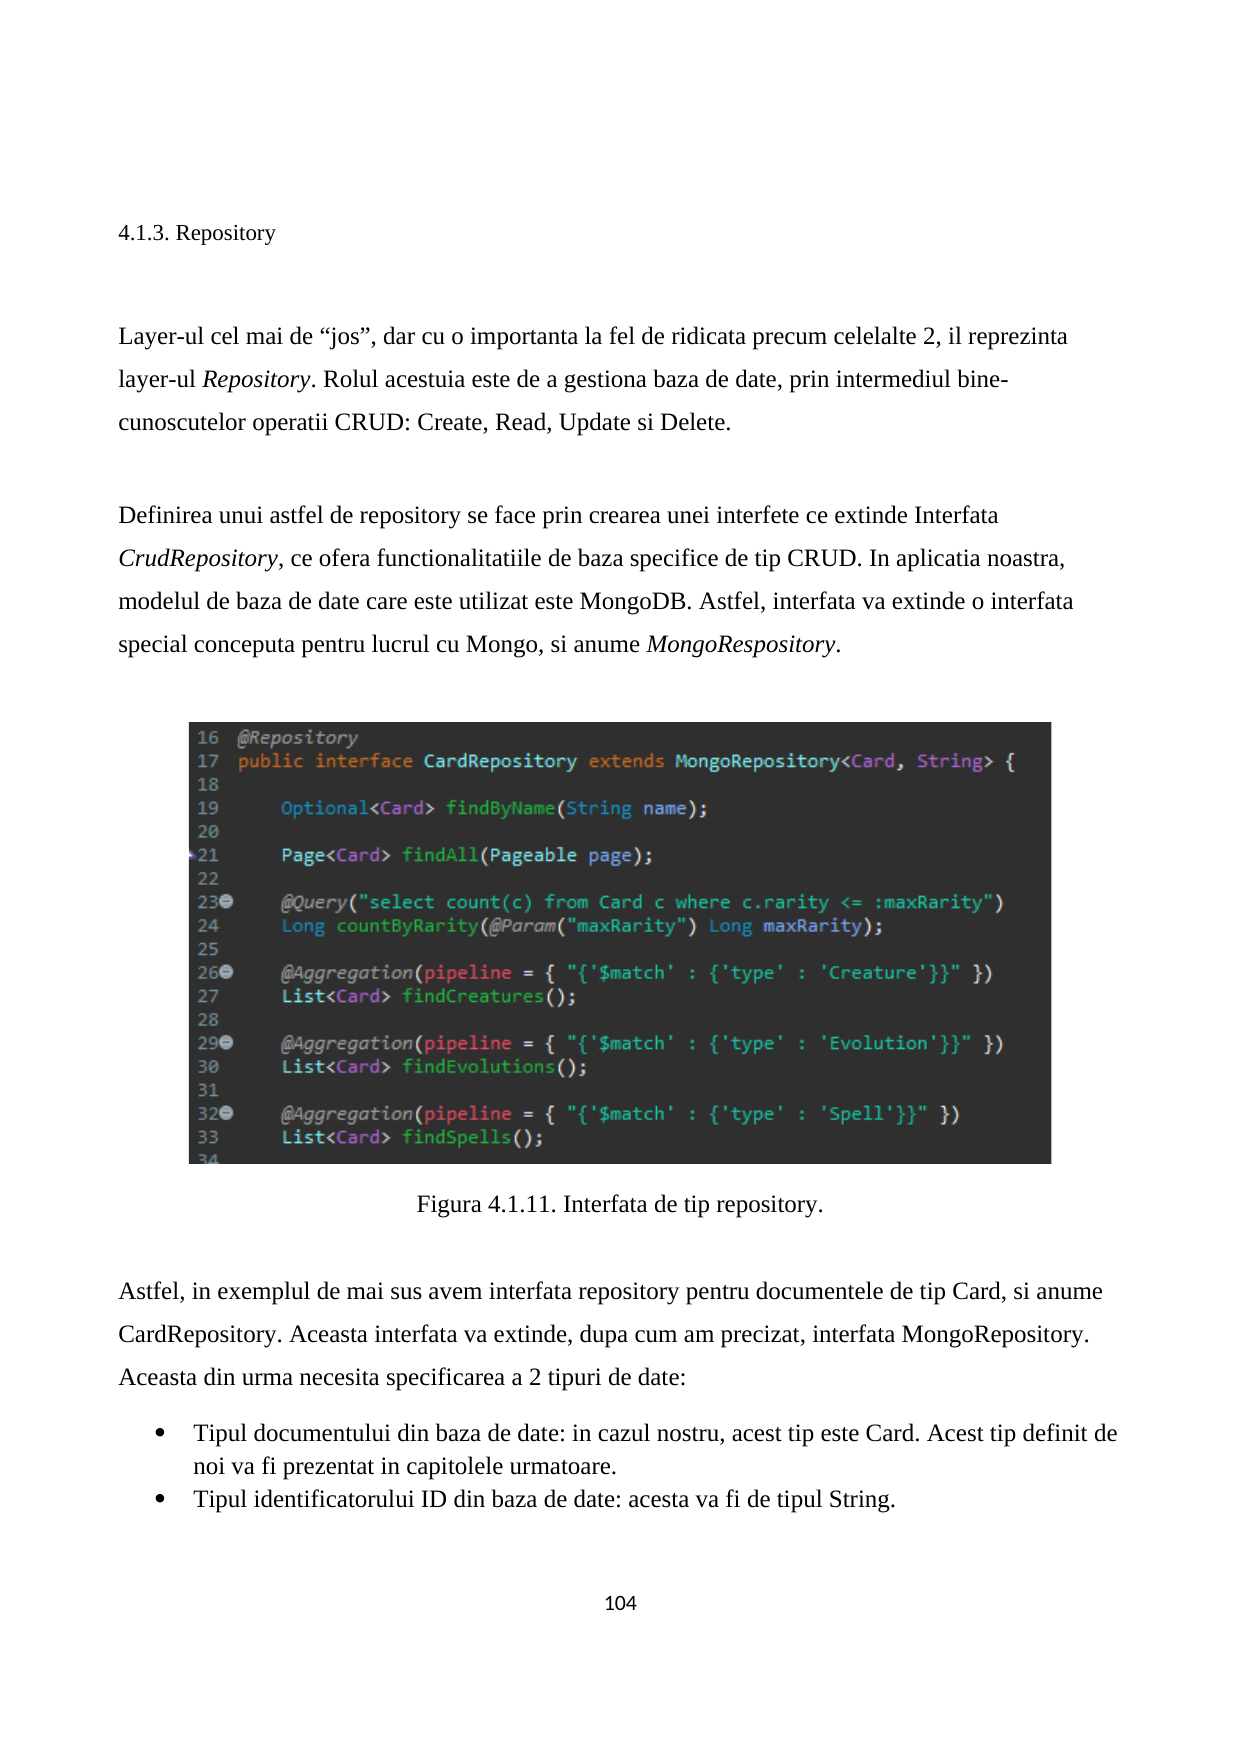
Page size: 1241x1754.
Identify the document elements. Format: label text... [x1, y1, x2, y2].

text 4.1.3. Repository [118, 219, 1122, 245]
text Astfel, in exemplul de mai sus avem interfata repository pentru documentele de tip Card, si anume CardRepository. Aceasta interfata va extinde, dupa cum am precizat, interfata MongoRepository. Aceasta din urma necesita specificarea a 2 tipuri de date: [118, 1276, 1122, 1391]
list Tipul identificatorului ID din baza de date: acesta va fi de tipul String. [156, 1484, 1122, 1513]
text Figura 4.1.11. Interfata de tip repository. [118, 1189, 1122, 1218]
picture [188, 722, 1052, 1164]
text Definirea unui astfel de repository se face prin crearea unei interfete ce extinde Interfata CrudRepository, ce ofera functionalitatiile de baza specifice de tip CRUD. In aplicatia noastra, modelul de baza de date care este utilizat este MongoDB. Astfel, interfata va extinde o interfata special conceputa pentru lucrul cu Mongo, si anume MongoRespository. [118, 500, 1122, 658]
text Layer-ul cel mai de “jos”, dar cu o importanta la fel de ridicata precum celelalte 2, il reprezinta layer-ul Repository. Rolul acestuia este de a gestiona baza de date, prin intermediul bine-cunoscutelor operatii CRUD: Create, Read, Update si Delete. [118, 321, 1122, 436]
list Tipul documentului din baza de date: in cazul nostru, acest tip este Card. Acest tip definit de noi va fi prezentat in capitolele urmatoare. [156, 1418, 1122, 1480]
